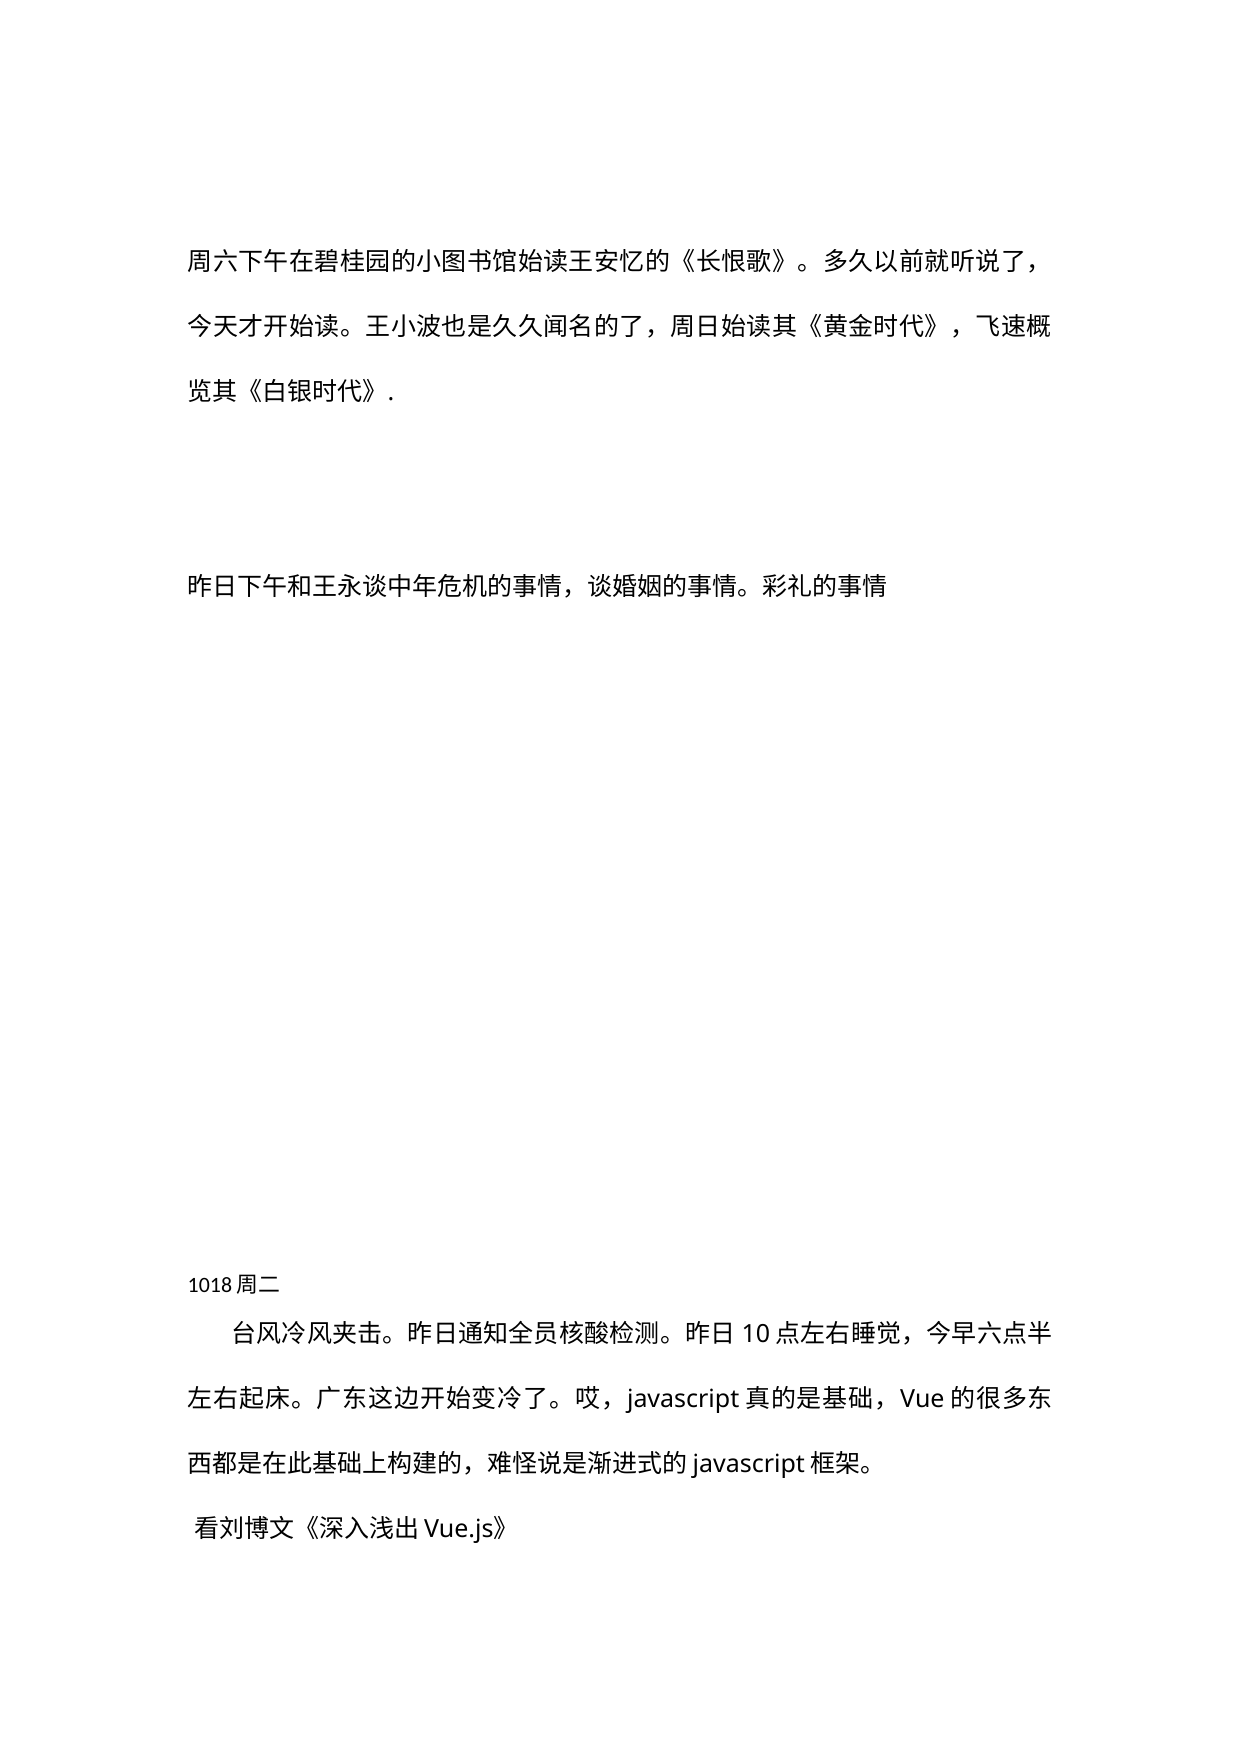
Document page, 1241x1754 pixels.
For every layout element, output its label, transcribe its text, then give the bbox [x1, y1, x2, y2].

text 台风冷风夹击。昨日通知全员核酸检测。昨日10点左右睡觉，今早六点半左右起床。广东这边开始变冷了。哎，javascript真的是基础，Vue的很多东西都是在此基础上构建的，难怪说是渐进式的javascript框架。 [187, 1299, 1053, 1494]
text 看刘博文《深入浅出Vue.js》 [187, 1494, 1053, 1559]
text 1018周二 [187, 1267, 1053, 1299]
text 昨日下午和王永谈中年危机的事情，谈婚姻的事情。彩礼的事情 [187, 552, 1053, 617]
text 周六下午在碧桂园的小图书馆始读王安忆的《长恨歌》。多久以前就听说了，今天才开始读。王小波也是久久闻名的了，周日始读其《黄金时代》，飞速概览其《白银时代》. [187, 227, 1053, 422]
